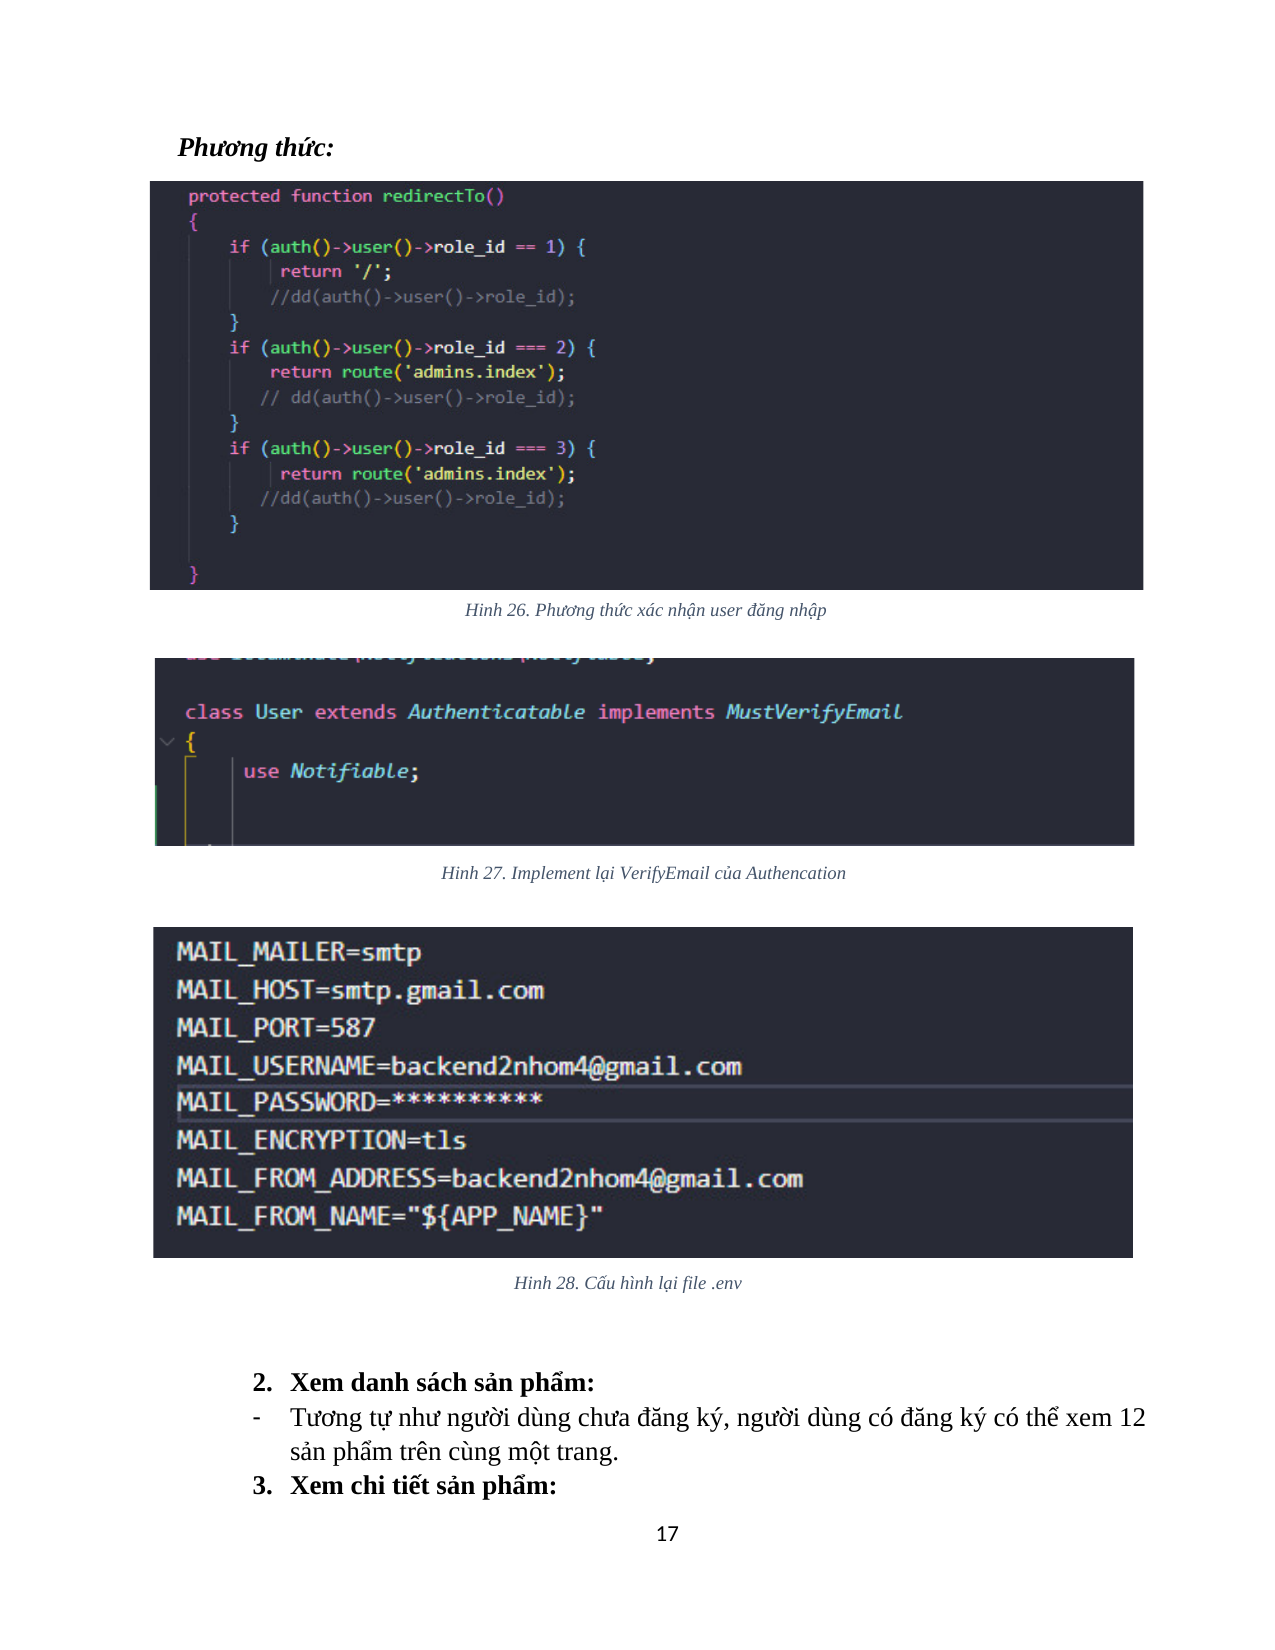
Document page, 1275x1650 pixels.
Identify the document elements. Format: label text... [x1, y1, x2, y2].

text Phương thức: [177, 131, 1157, 162]
list Xem chi tiết sản phẩm: [252, 1469, 1157, 1500]
list Tương tự như người dùng chưa đăng ký, người dùng có đăng ký có thể xem 12 sản phẩm trên cùng một trang. [252, 1400, 1157, 1466]
picture [153, 927, 1133, 1258]
picture [154, 658, 1135, 846]
picture [149, 181, 1144, 590]
list Xem danh sách sản phẩm: [252, 1366, 1157, 1397]
